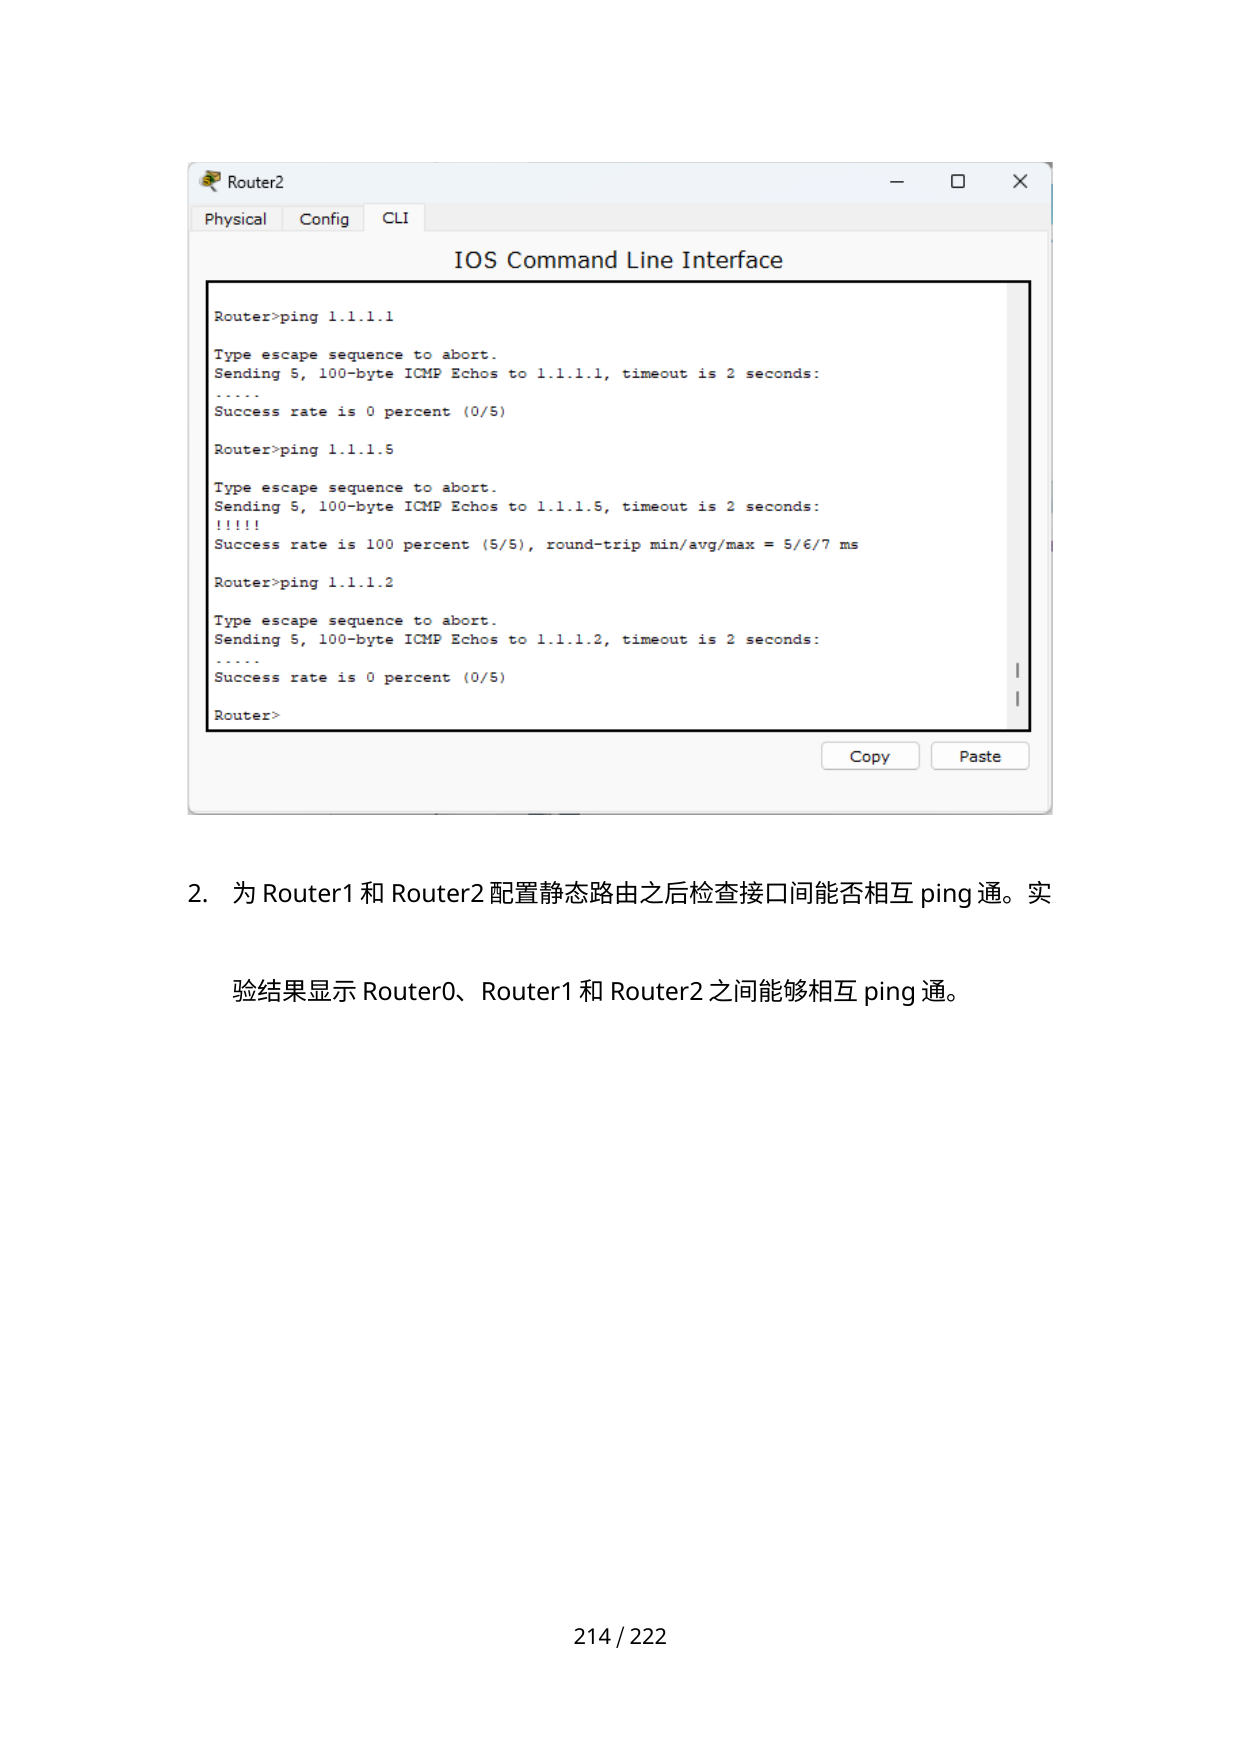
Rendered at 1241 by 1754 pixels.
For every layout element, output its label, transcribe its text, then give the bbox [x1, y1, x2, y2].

picture [187, 162, 1053, 815]
list 为Router1和Router2配置静态路由之后检查接口间能否相互ping通。实验结果显示Router0、Router1和Router2之间能够相互ping通。 [187, 859, 1053, 1022]
